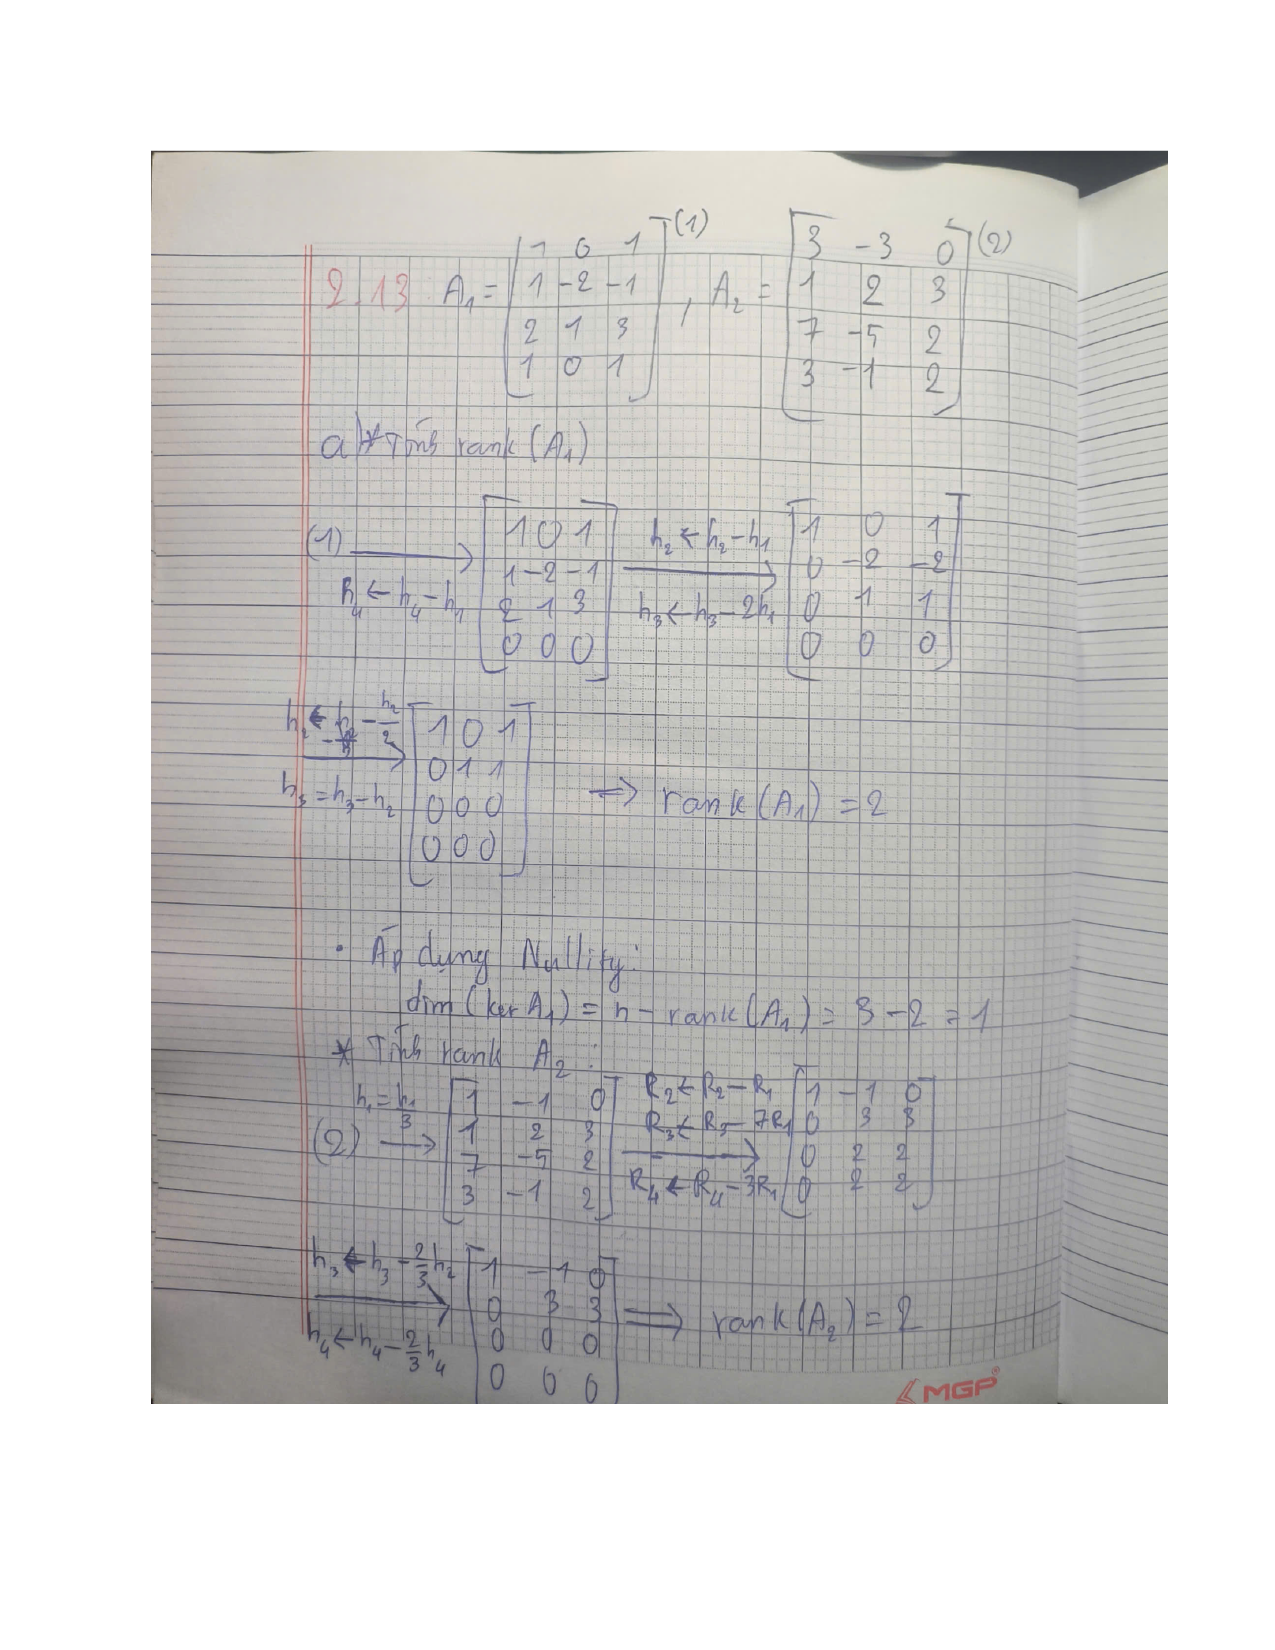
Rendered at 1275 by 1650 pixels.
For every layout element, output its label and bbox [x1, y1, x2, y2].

picture [152, 152, 1168, 1402]
